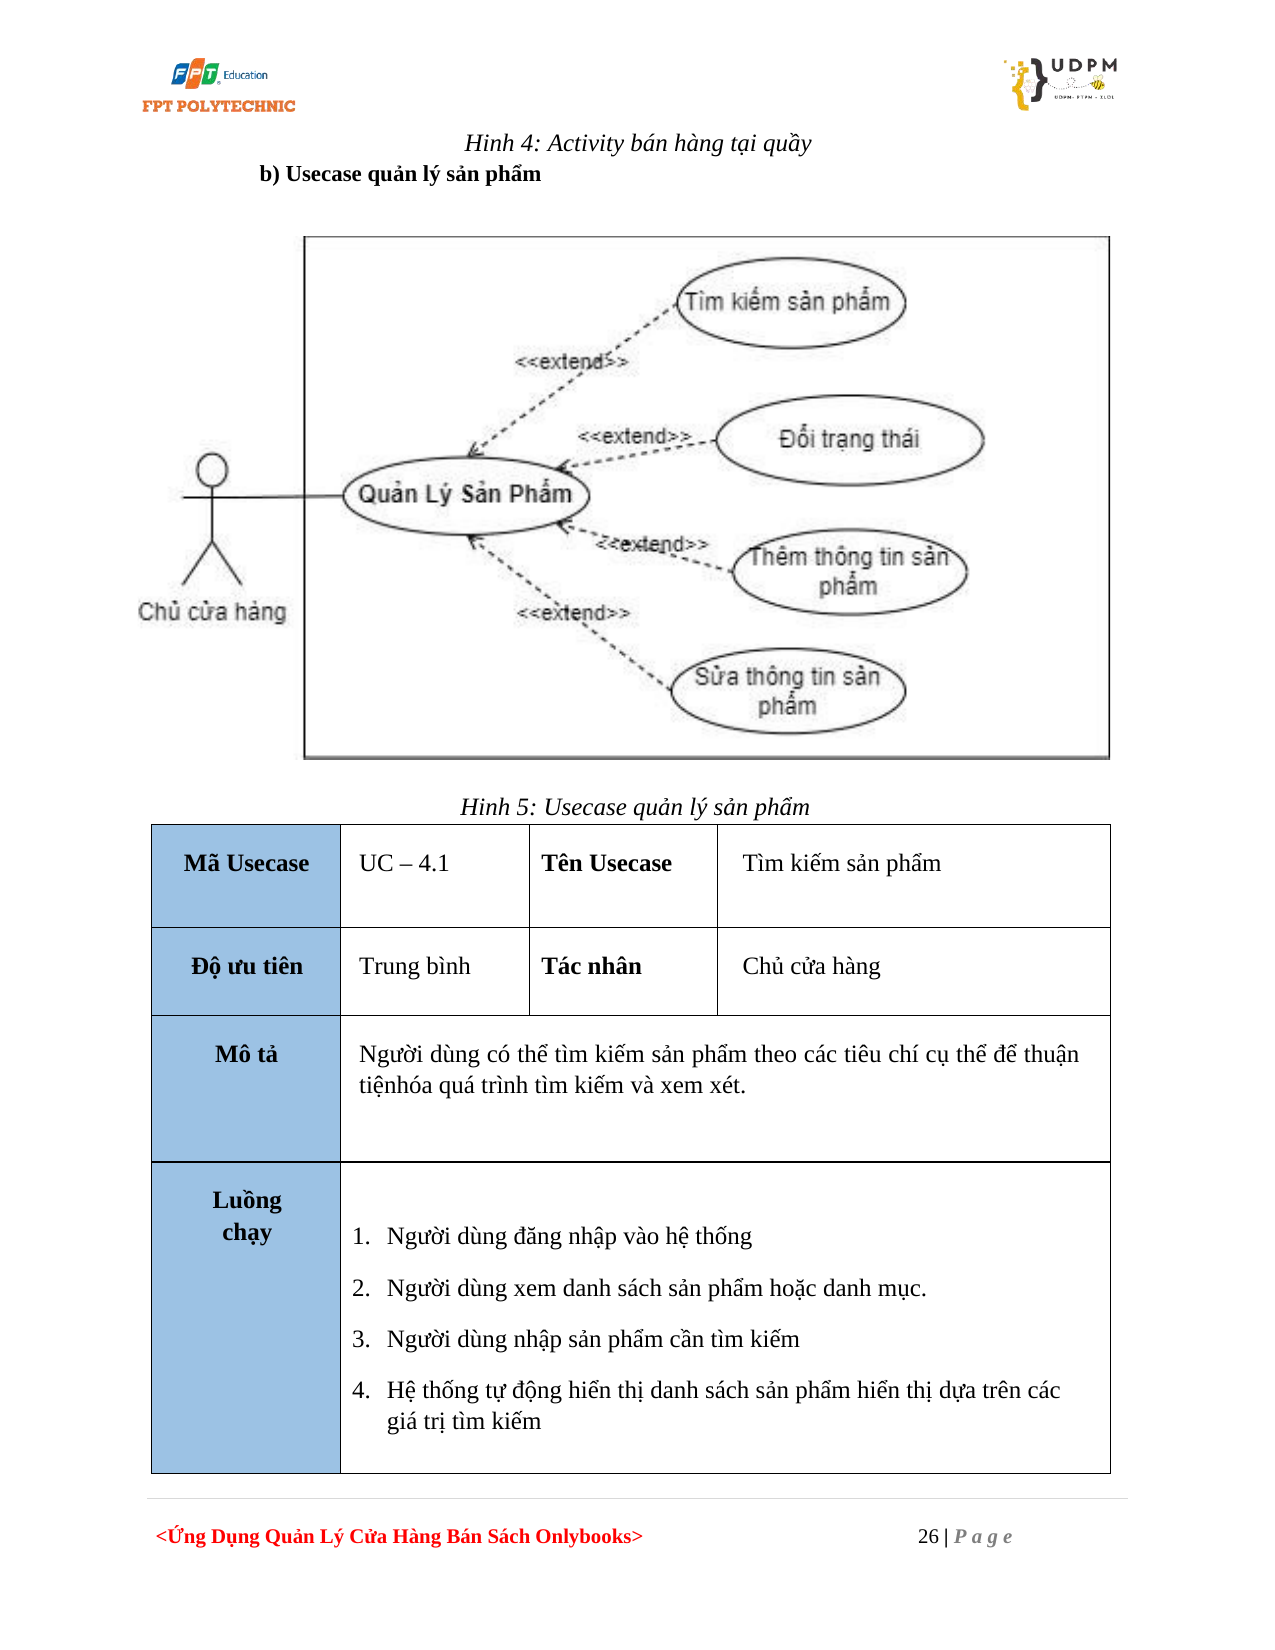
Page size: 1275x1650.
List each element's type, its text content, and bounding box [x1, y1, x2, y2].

table_cell Chủ cửa hàng [718, 928, 1110, 1015]
picture [1003, 58, 1117, 111]
table_header UC – 4.1 [341, 825, 529, 927]
picture [142, 58, 296, 112]
table_header Tìm kiếm sản phẩm [718, 825, 1110, 927]
table_cell Độ ưu tiên [152, 928, 340, 1015]
table_cell Người dùng đăng nhập vào hệ thống Người dùng xem danh sách sản phẩm hoặc danh mục. Người dùng nhập sản phẩm cần tìm kiếm Hệ thống tự động hiển thị danh sách sản phẩm hiển thị dựa trên các giá trị tìm kiếm [341, 1163, 1110, 1473]
text Hinh 5: Usecase quản lý sản phẩm [100, 792, 812, 821]
table_cell Trung bình [341, 928, 529, 1015]
table_cell Người dùng có thể tìm kiếm sản phẩm theo các tiêu chí cụ thể để thuận tiệnhóa quá trình tìm kiếm và xem xét. [341, 1016, 1110, 1161]
table_cell Luồng chạy [152, 1163, 340, 1473]
text Hinh 4: Activity bán hàng tại quầy [464, 128, 884, 157]
picture [137, 236, 1110, 760]
table_cell Tác nhân [530, 928, 717, 1015]
table_cell Mô tả [152, 1016, 340, 1161]
table_header Mã Usecase [152, 825, 340, 927]
table_header Tên Usecase [530, 825, 717, 927]
text b) Usecase quản lý sản phẩm [259, 160, 884, 186]
